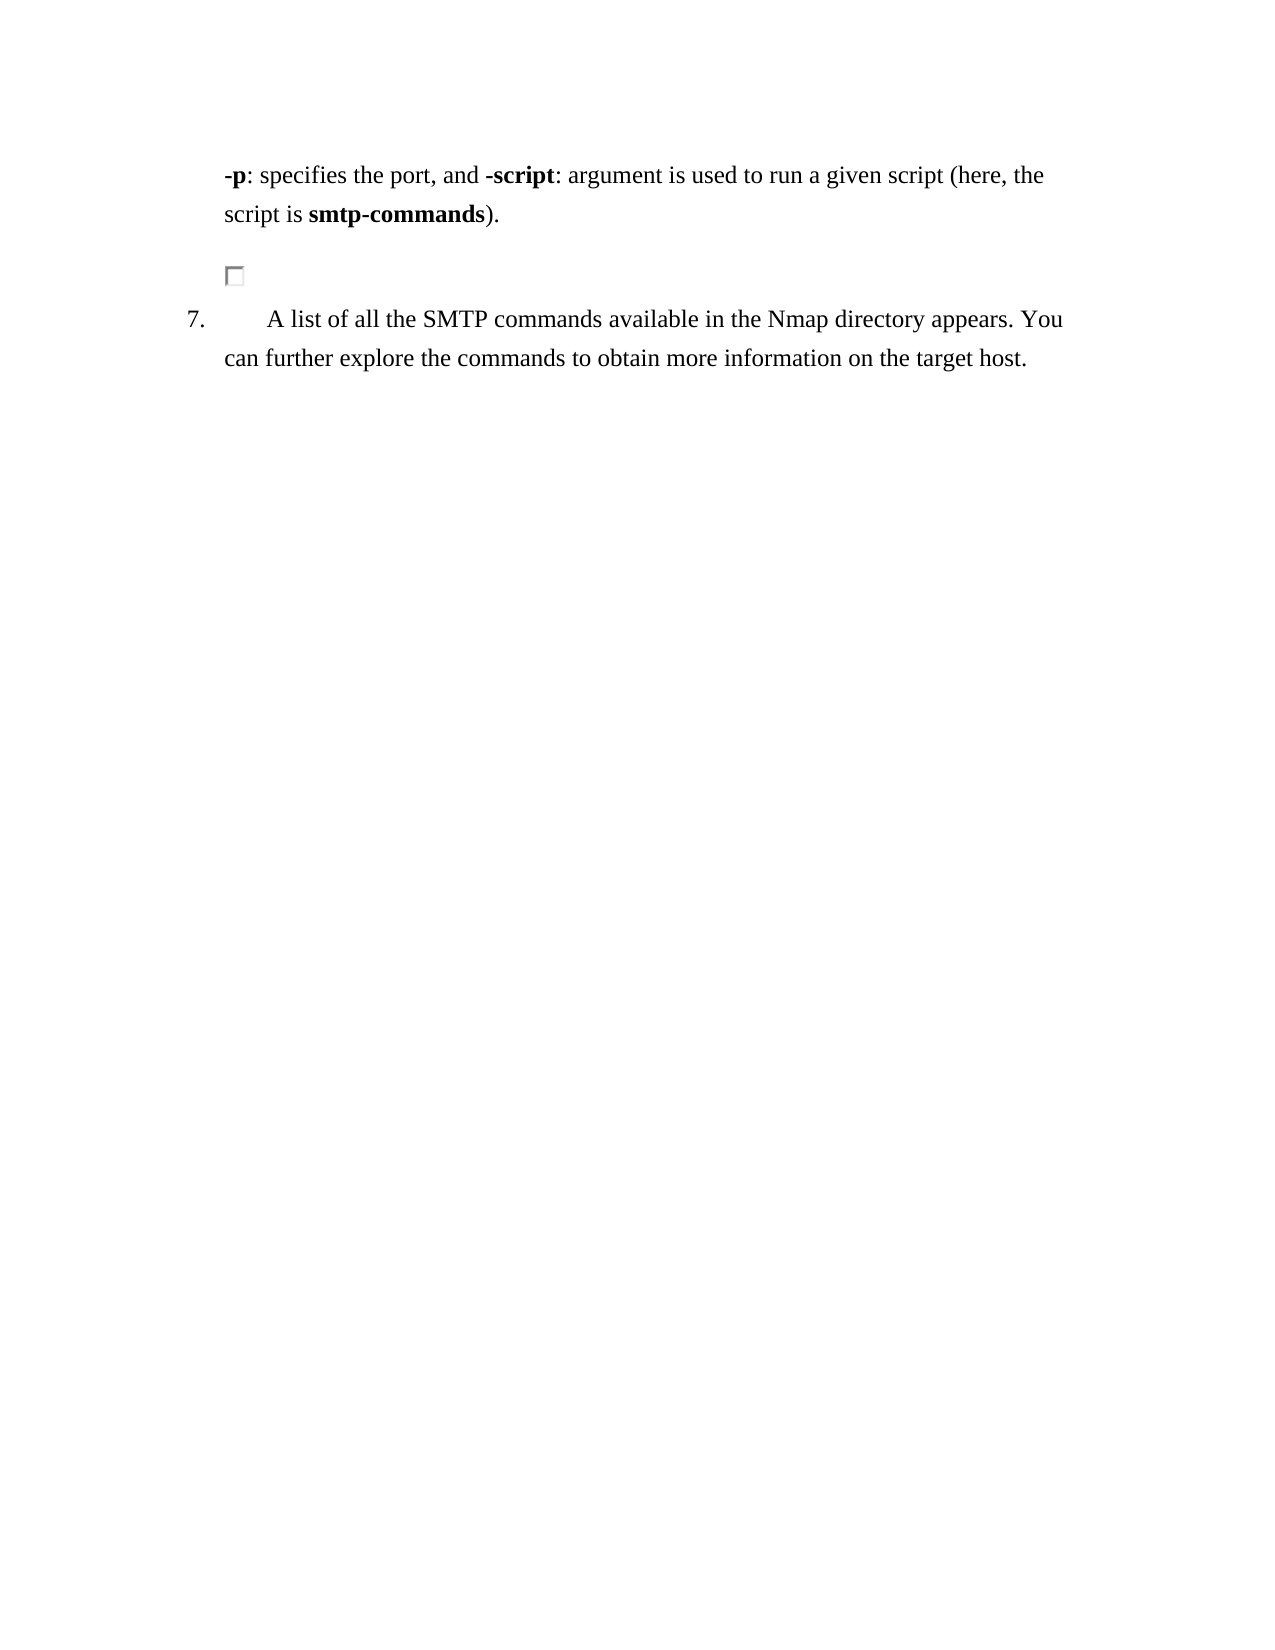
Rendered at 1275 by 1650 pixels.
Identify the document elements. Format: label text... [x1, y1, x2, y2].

list A list of all the SMTP commands available in the Nmap directory appears. You can further explore the commands to obtain more information on the target host. [187, 259, 1094, 372]
text -p: specifies the port, and -script: argument is used to run a given script (here, the script is smtp-commands). [224, 150, 1094, 228]
